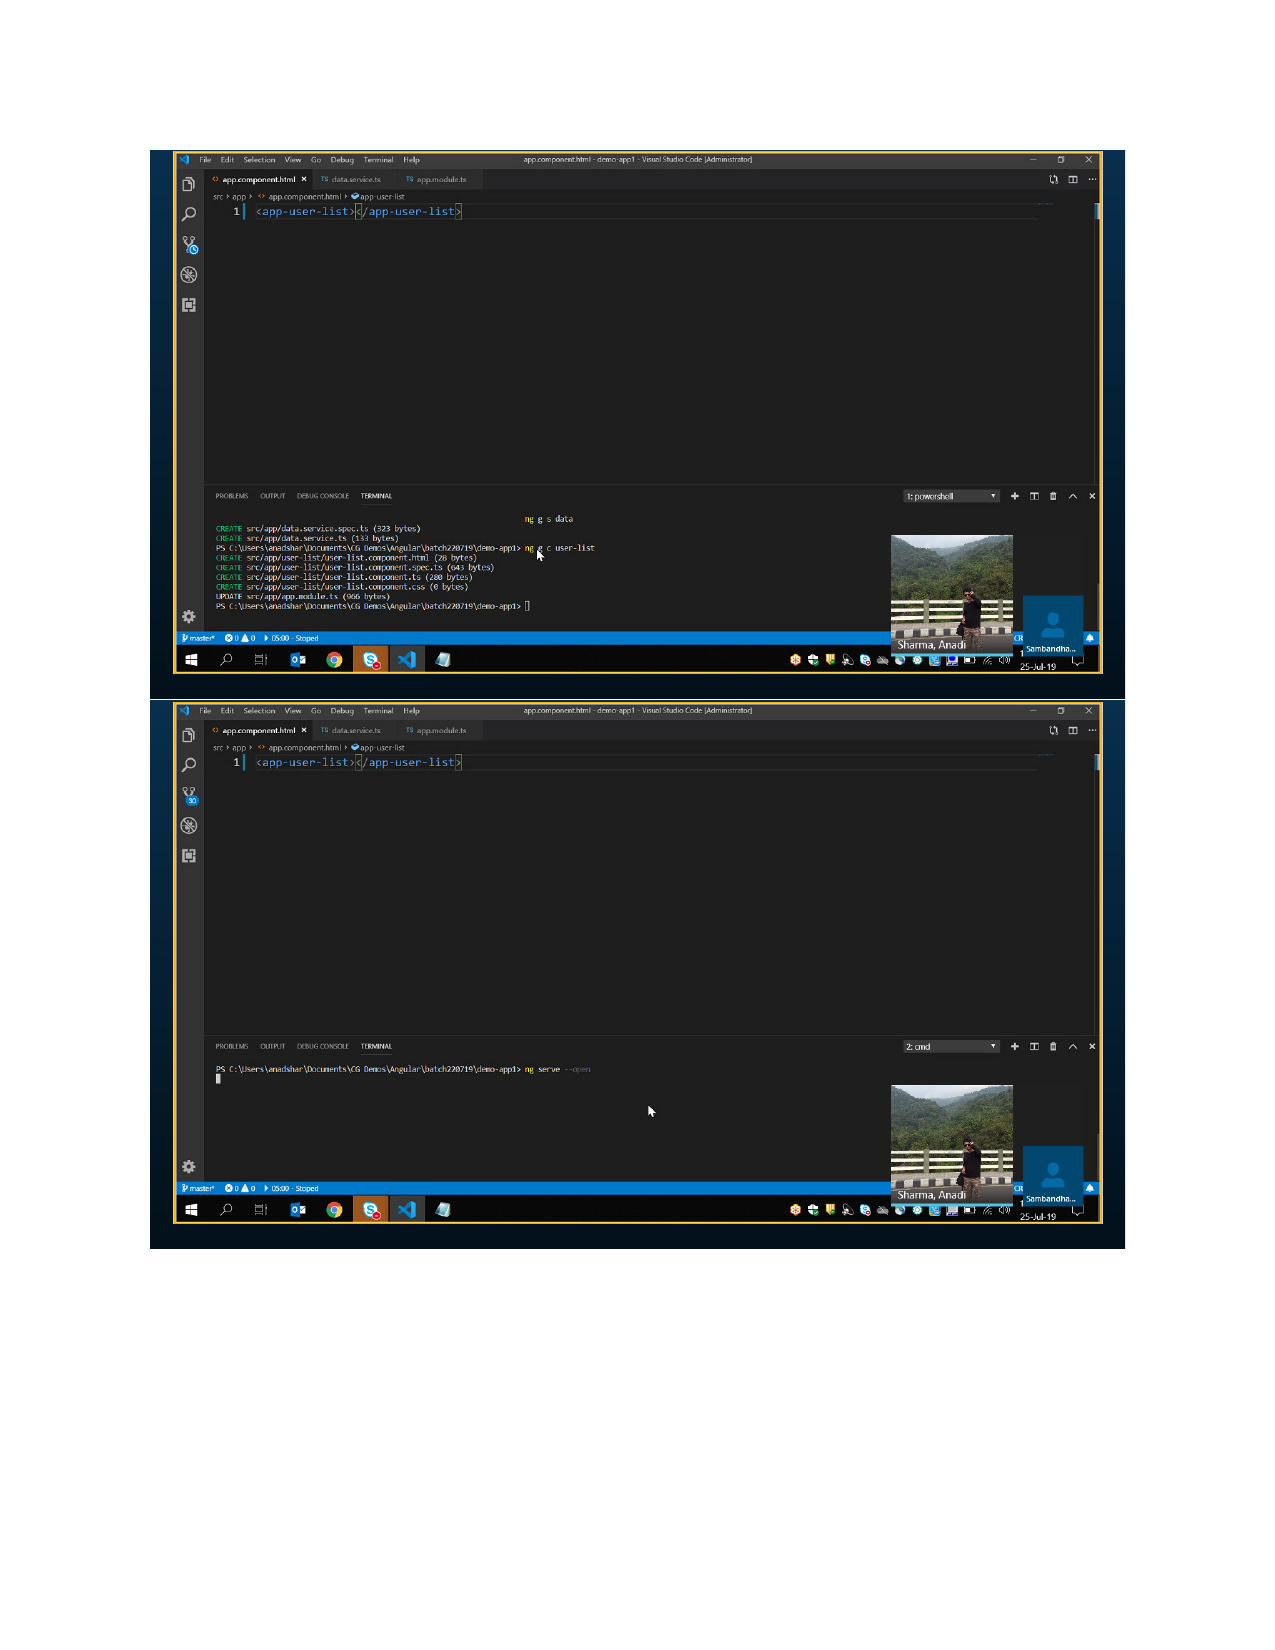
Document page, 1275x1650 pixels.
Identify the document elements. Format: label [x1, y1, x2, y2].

picture [150, 150, 1125, 699]
picture [150, 700, 1125, 1249]
